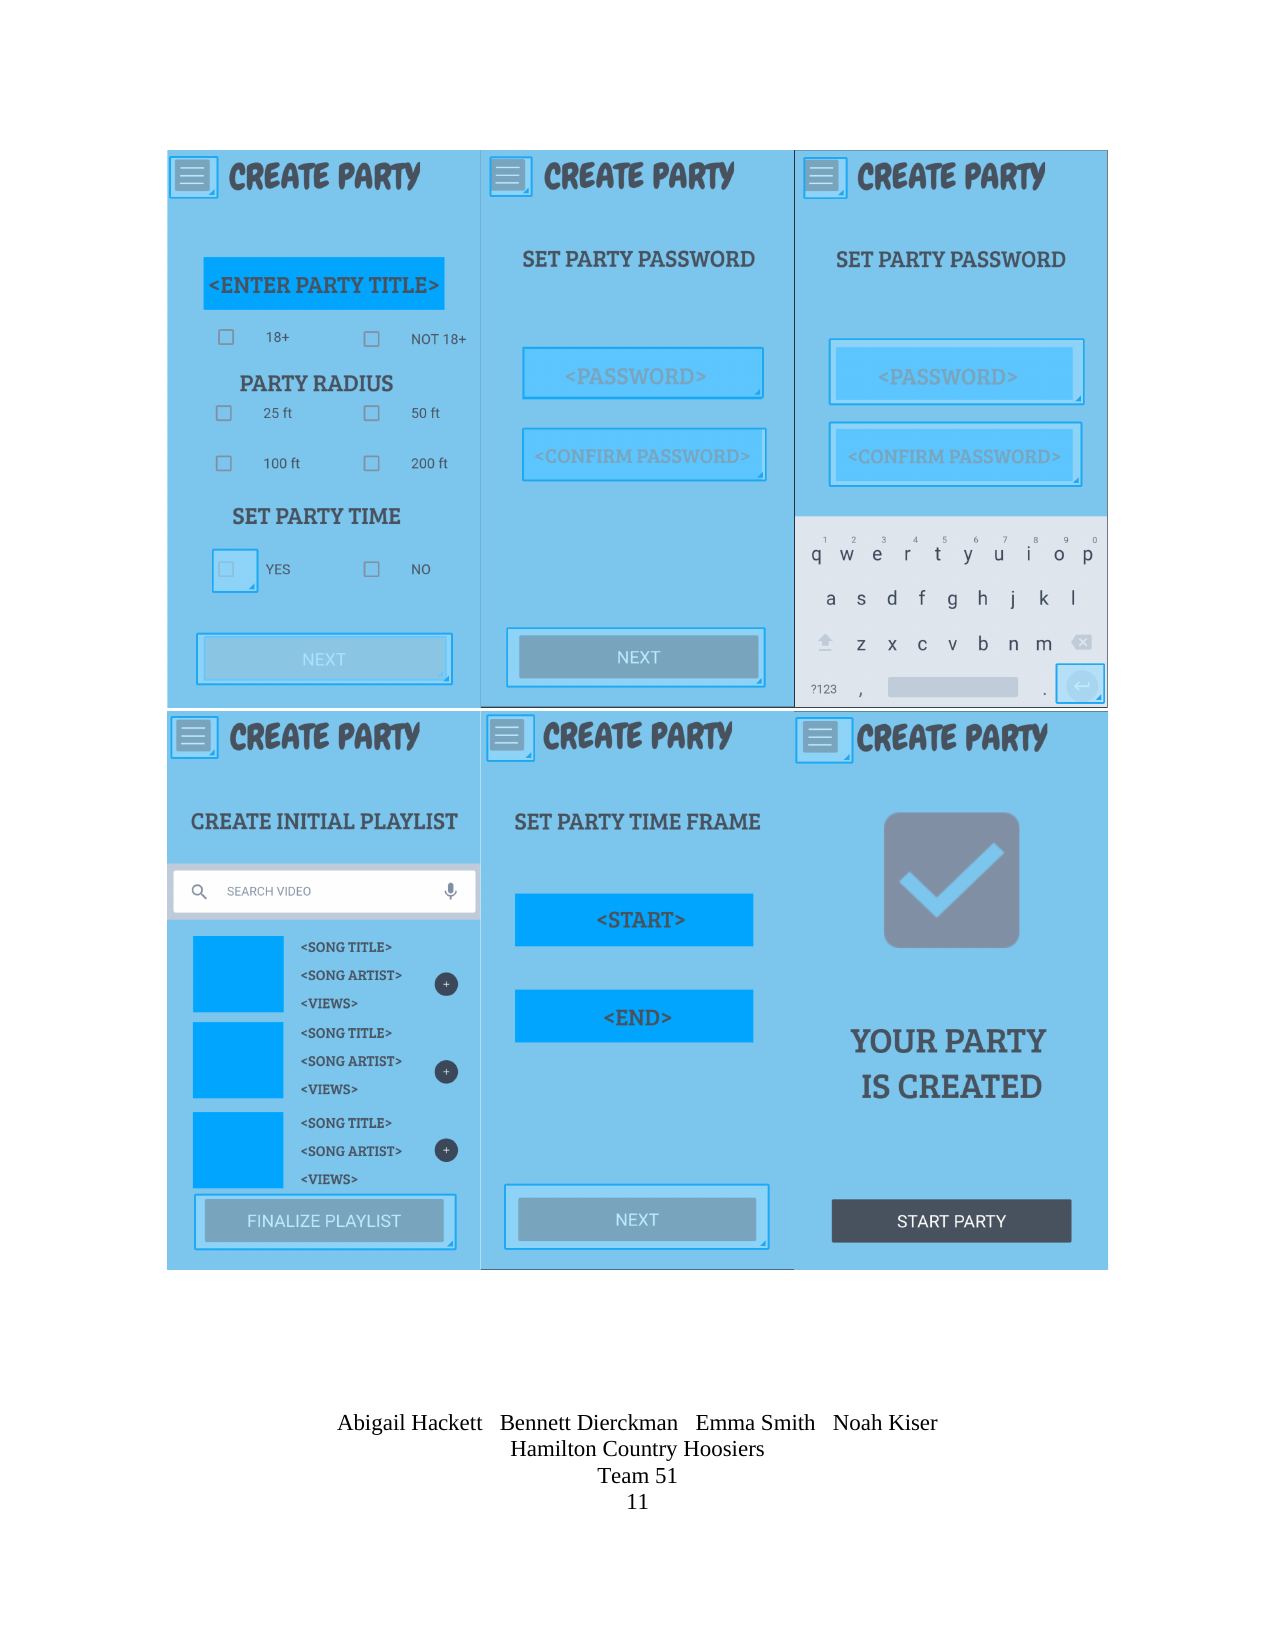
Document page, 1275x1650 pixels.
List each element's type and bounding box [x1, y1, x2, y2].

picture [167, 711, 1109, 1270]
picture [167, 150, 1108, 708]
